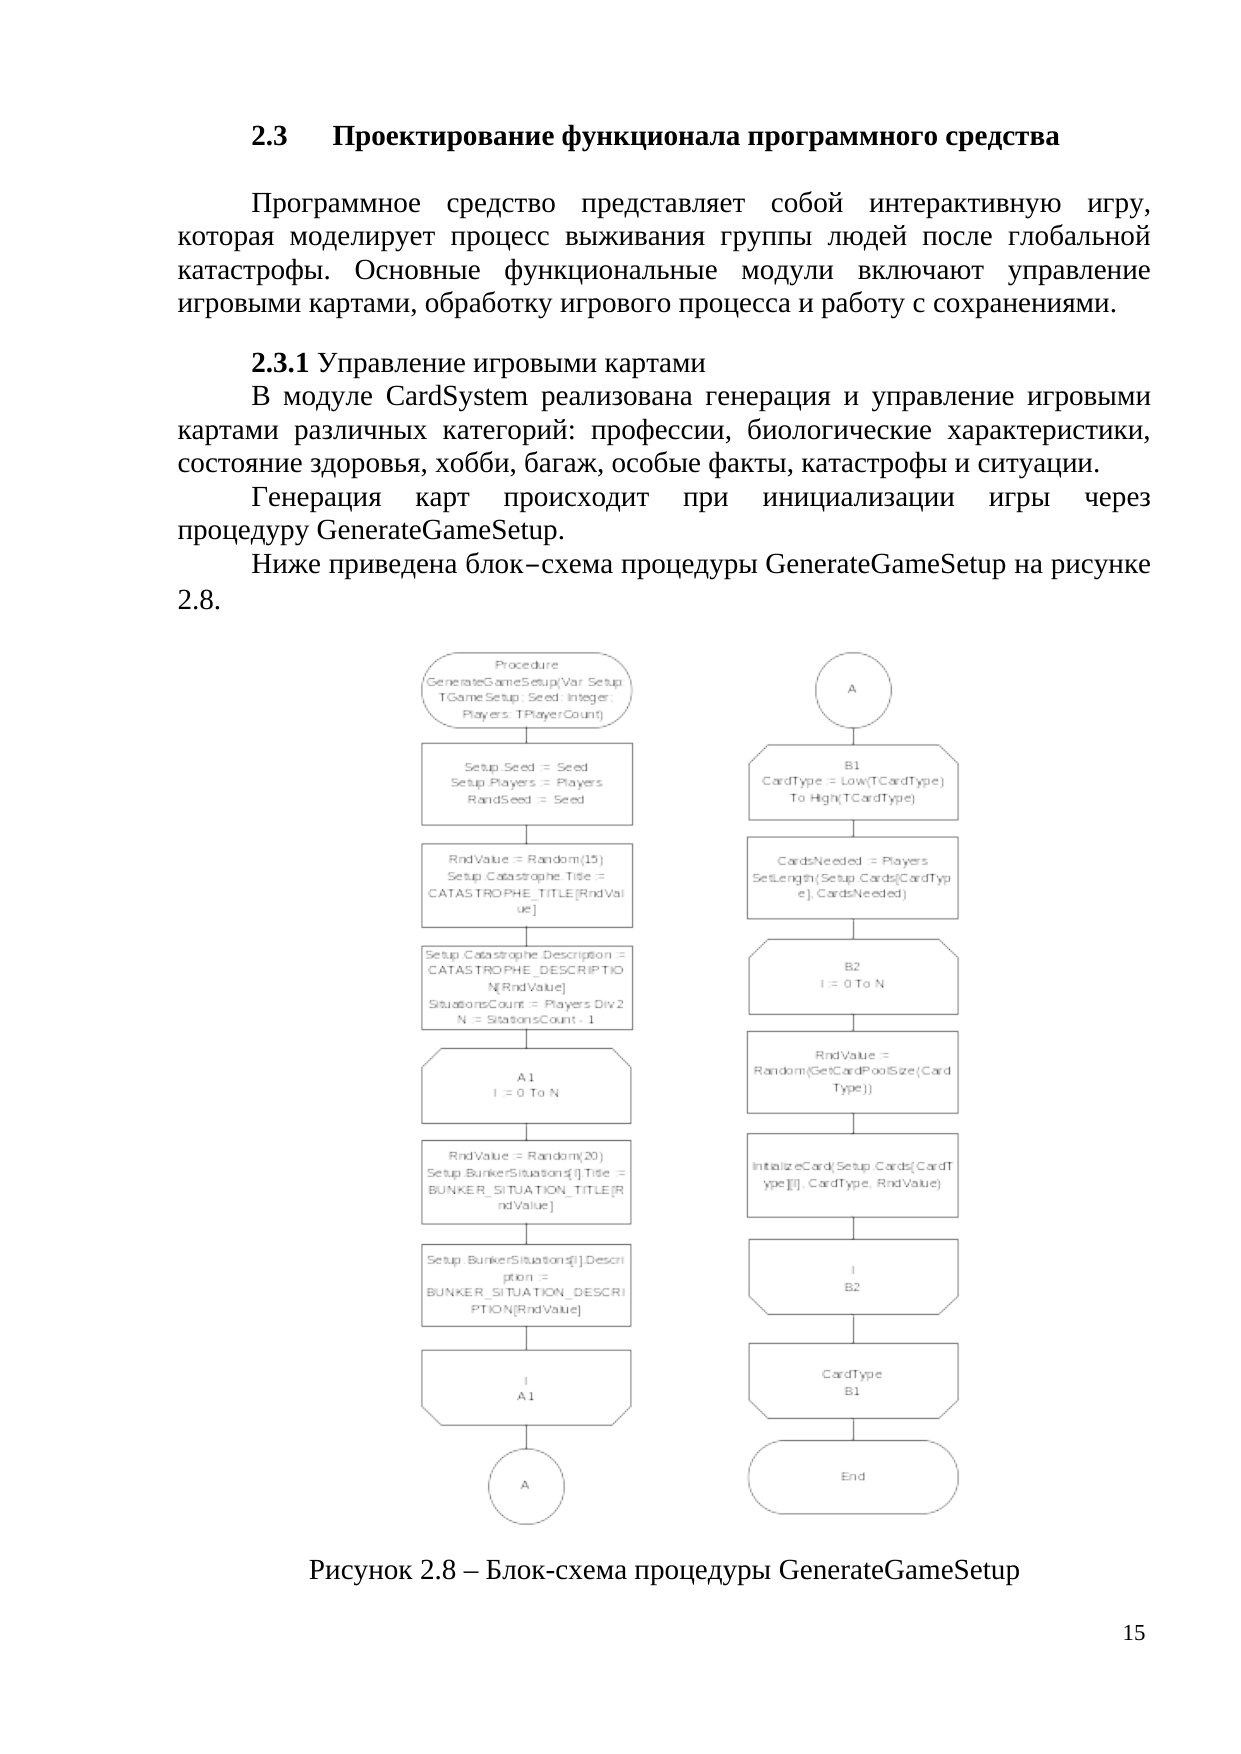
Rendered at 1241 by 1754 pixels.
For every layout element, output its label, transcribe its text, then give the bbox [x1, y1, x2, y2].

subtitle Проектирование функционала программного средства [177, 118, 1152, 152]
text В модуле CardSystem реализована генерация и управление игровыми картами различных категорий: профессии, биологические характеристики, состояние здоровья, хобби, багаж, особые факты, катастрофы и ситуации. [177, 378, 1152, 479]
text Ниже приведена блок–схема процедуры GenerateGameSetup на рисунке 2.8. [177, 546, 1152, 616]
text Рисунок 2.8 – Блок-схема процедуры GenerateGameSetup [177, 1552, 1152, 1586]
text Генерация карт происходит при инициализации игры через процедуру GenerateGameSetup. [177, 479, 1152, 546]
text 2.3.1 Управление игровыми картами [177, 345, 1152, 378]
text Программное средство представляет собой интерактивную игру, которая моделирует процесс выживания группы людей после глобальной катастрофы. Основные функциональные модули включают управление игровыми картами, обработку игрового процесса и работу с сохранениями. [177, 185, 1152, 319]
